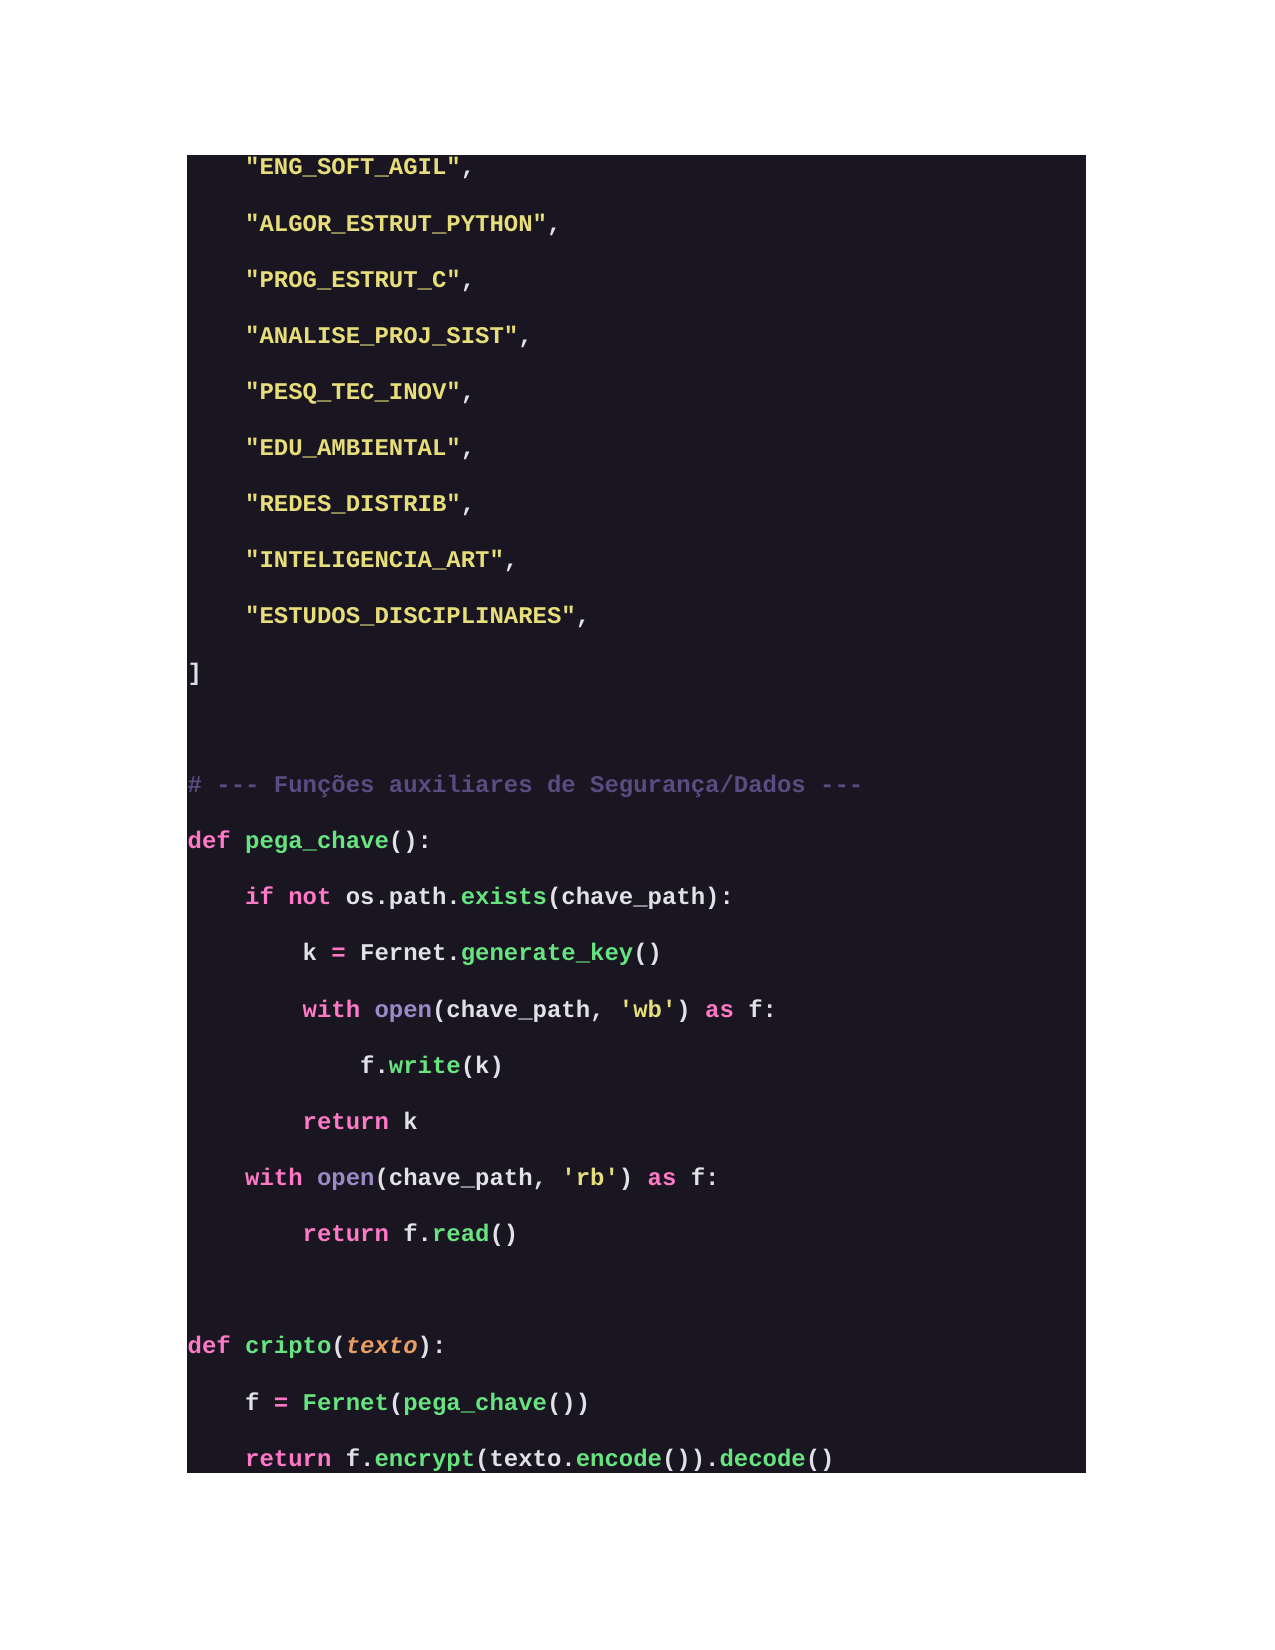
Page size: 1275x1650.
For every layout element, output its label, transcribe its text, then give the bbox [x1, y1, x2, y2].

text def pega_chave(): [187, 828, 1086, 856]
text return f.read() [187, 1222, 1086, 1249]
text "INTELIGENCIA_ART", [187, 548, 1086, 575]
text "EDU_AMBIENTAL", [187, 436, 1086, 463]
text f.write(k) [187, 1053, 1086, 1080]
text "ENG_SOFT_AGIL", [187, 155, 1086, 182]
text with open(chave_path, 'wb') as f: [187, 997, 1086, 1024]
text "PROG_ESTRUT_C", [187, 267, 1086, 294]
text return f.encrypt(texto.encode()).decode() [187, 1446, 1086, 1473]
text "ALGOR_ESTRUT_PYTHON", [187, 211, 1086, 238]
text "PESQ_TEC_INOV", [187, 379, 1086, 407]
text # --- Funções auxiliares de Segurança/Dados --- [187, 772, 1086, 799]
text k = Fernet.generate_key() [187, 941, 1086, 968]
text "ESTUDOS_DISCIPLINARES", [187, 604, 1086, 631]
text ] [187, 660, 1086, 687]
text with open(chave_path, 'rb') as f: [187, 1165, 1086, 1193]
text return k [187, 1109, 1086, 1136]
text if not os.path.exists(chave_path): [187, 885, 1086, 912]
text "ANALISE_PROJ_SIST", [187, 323, 1086, 350]
text f = Fernet(pega_chave()) [187, 1390, 1086, 1417]
text def cripto(texto): [187, 1334, 1086, 1361]
text "REDES_DISTRIB", [187, 492, 1086, 519]
